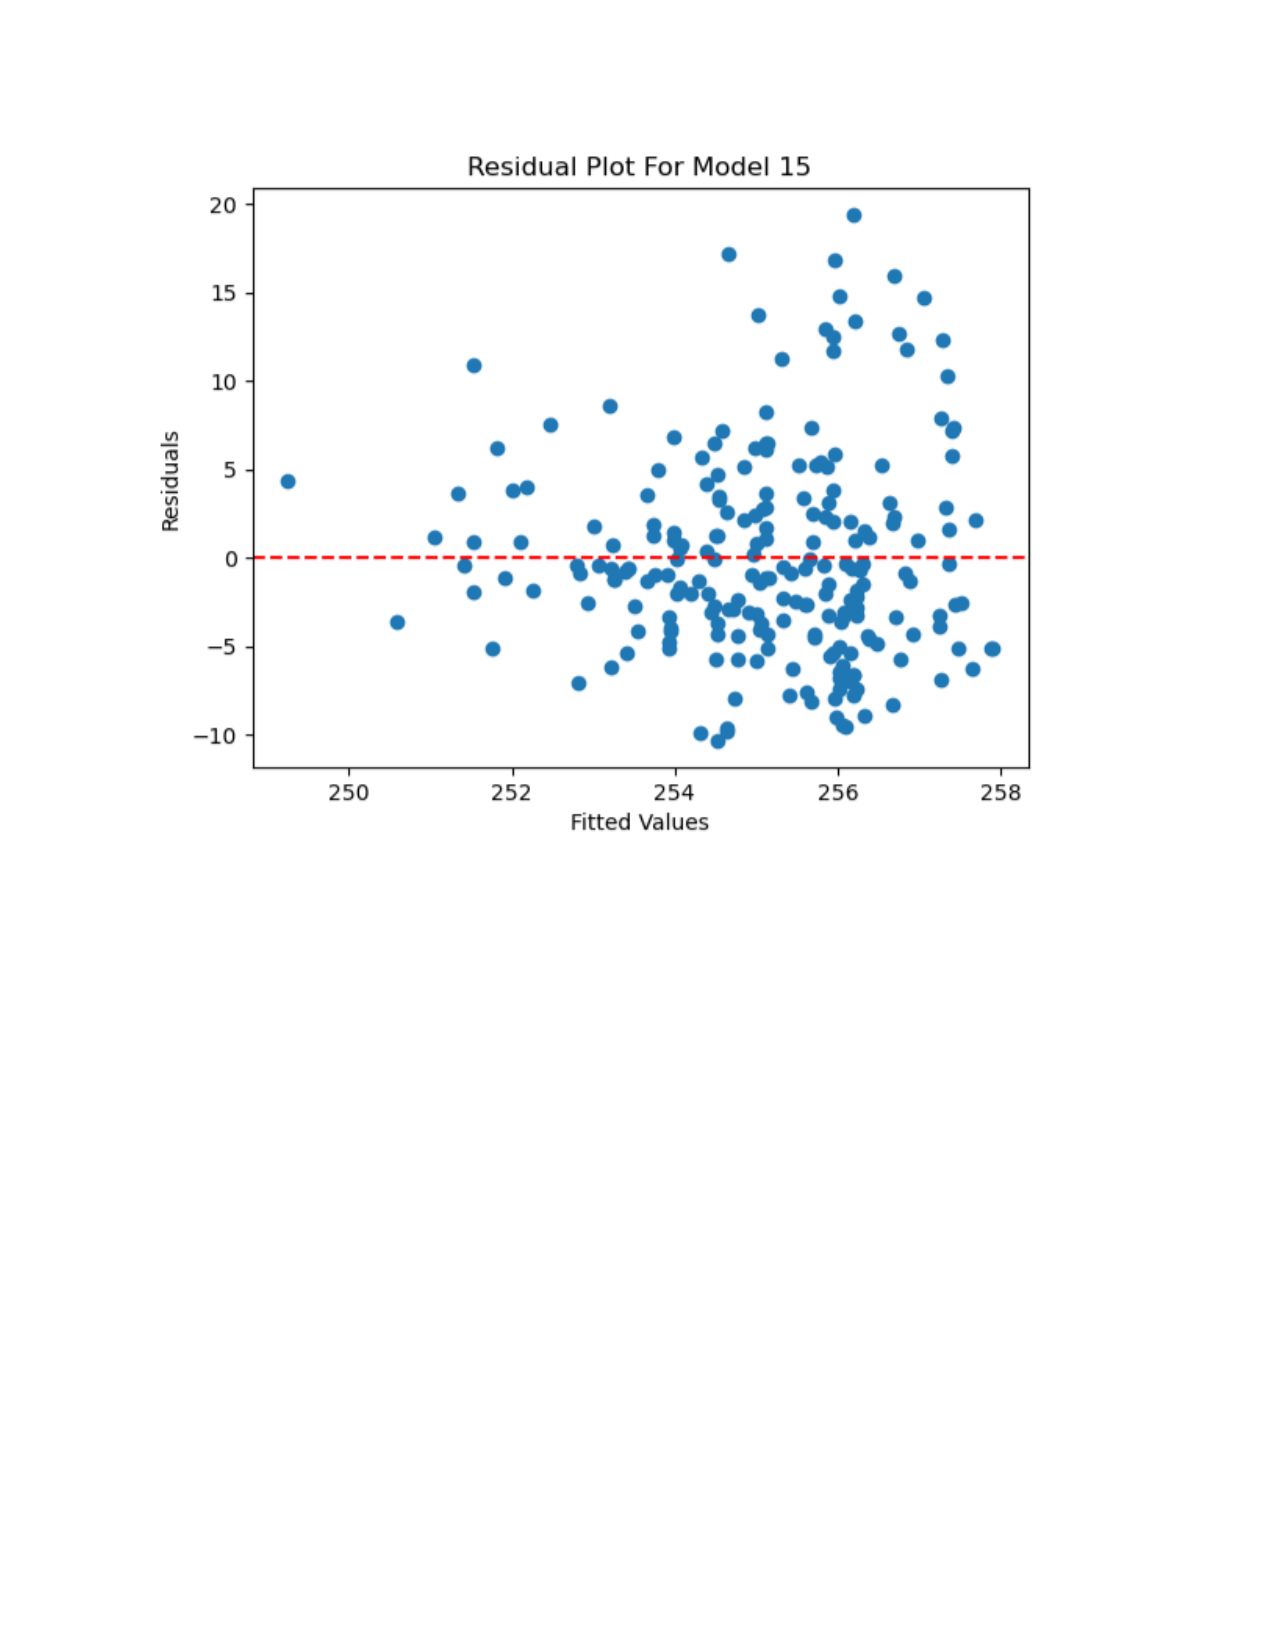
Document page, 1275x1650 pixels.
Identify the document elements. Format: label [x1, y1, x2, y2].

picture [150, 150, 1046, 841]
